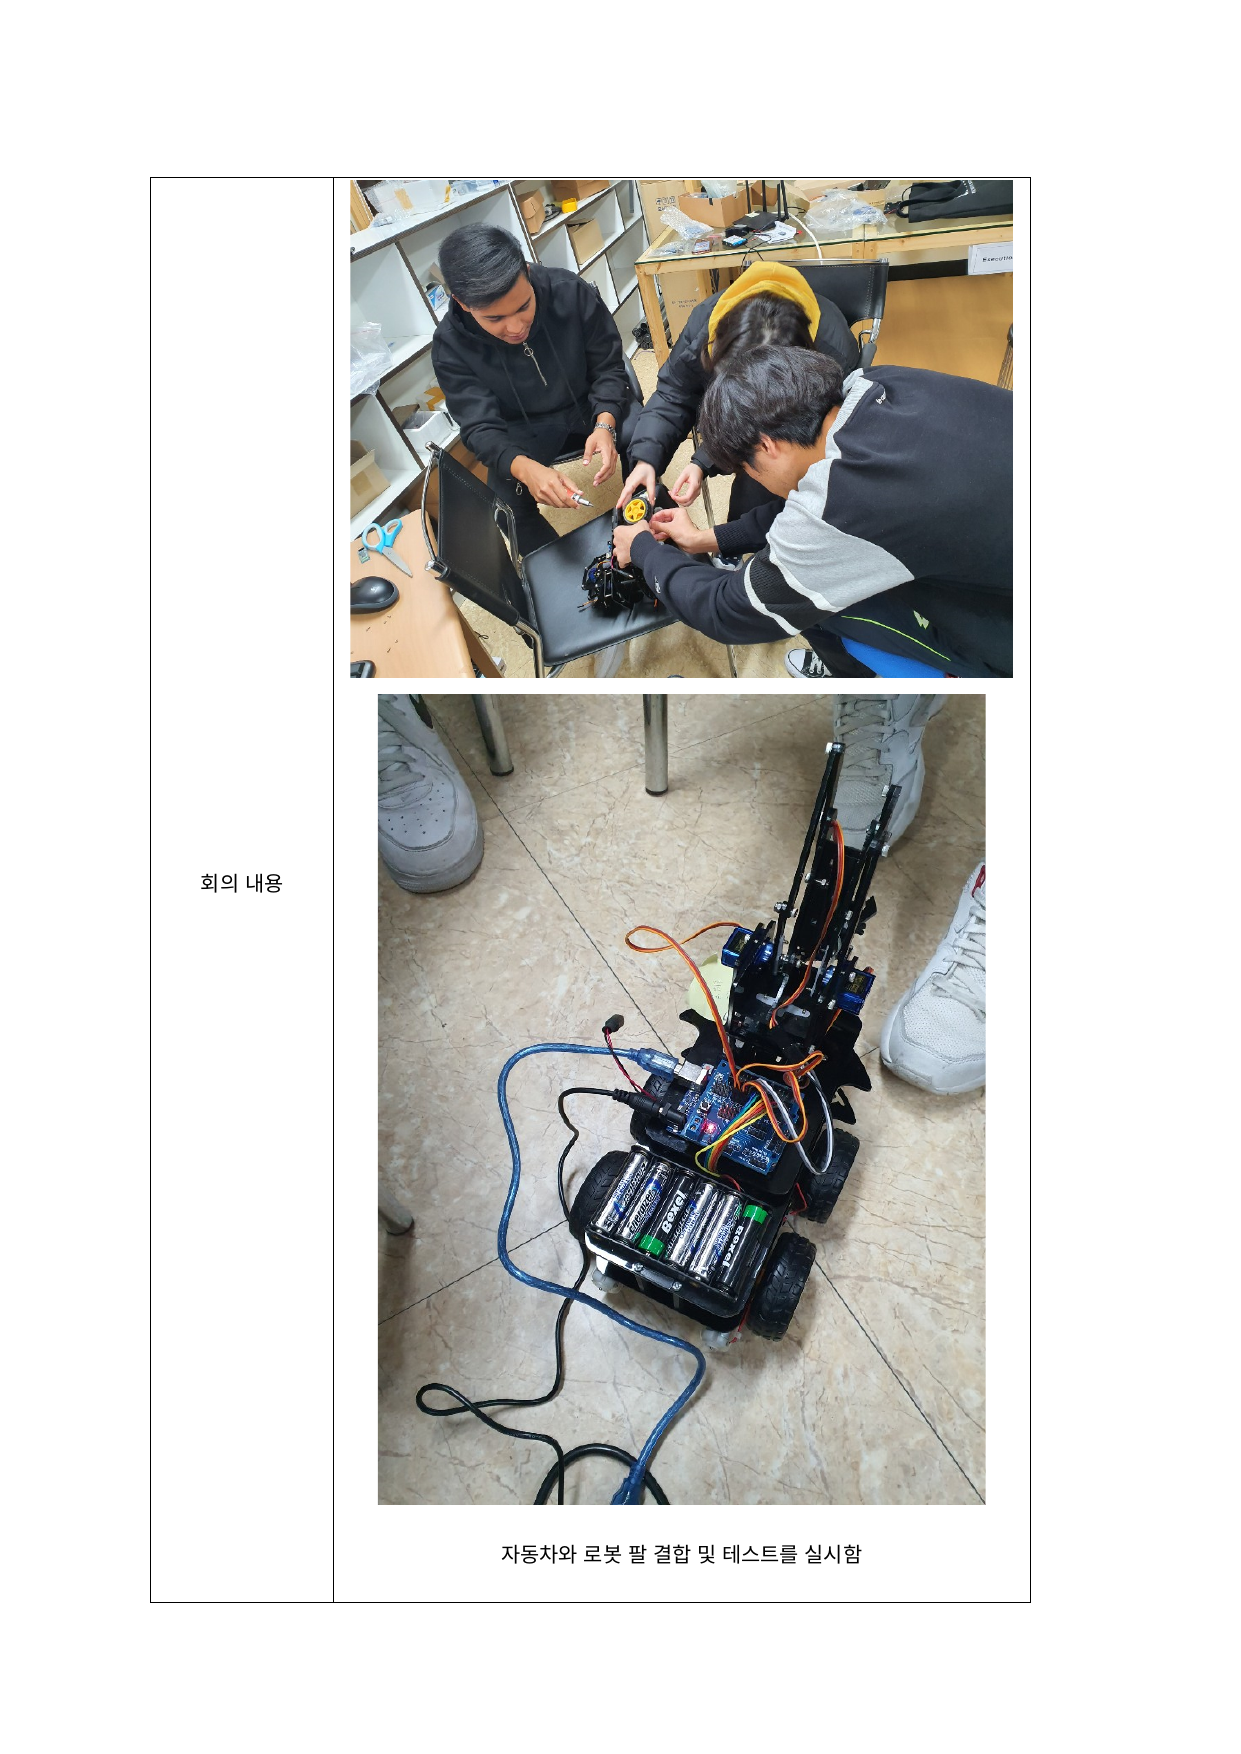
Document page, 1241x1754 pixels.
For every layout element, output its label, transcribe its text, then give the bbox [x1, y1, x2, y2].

table_cell 회의 내용 [151, 178, 333, 1602]
picture [377, 694, 986, 1505]
table_cell 자동차와 로봇 팔 결합 및 테스트를 실시함 [334, 178, 1030, 1602]
picture [350, 180, 1013, 678]
